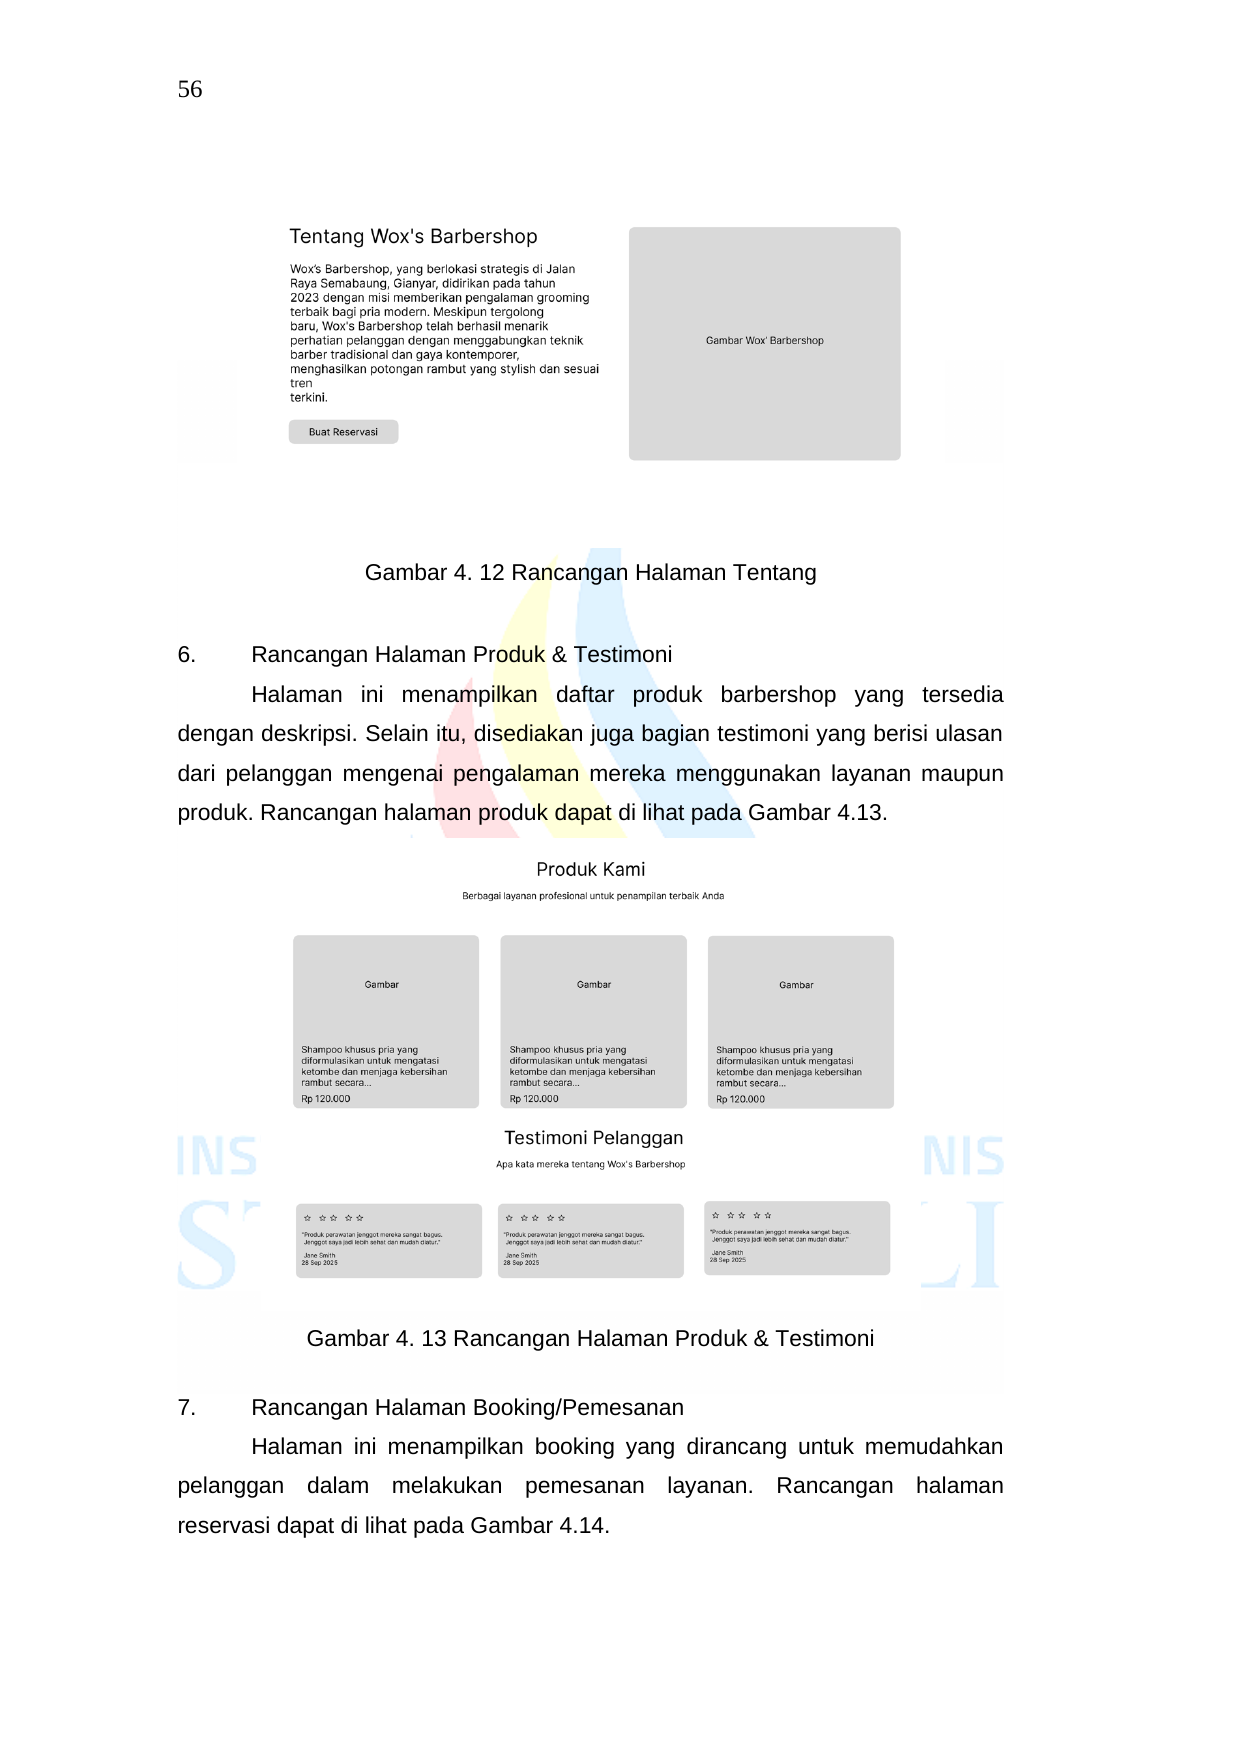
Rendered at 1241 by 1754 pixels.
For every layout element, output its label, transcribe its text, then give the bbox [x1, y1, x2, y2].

text Gambar 4. 12 Rancangan Halaman Tentang [177, 558, 1004, 585]
text Halaman ini menampilkan daftar produk barbershop yang tersedia dengan deskripsi. Selain itu, disediakan juga bagian testimoni yang berisi ulasan dari pelanggan mengenai pengalaman mereka menggunakan layanan maupun produk. Rancangan halaman produk dapat di lihat pada Gambar 4.13. [177, 681, 1004, 825]
text Halaman ini menampilkan booking yang dirancang untuk memudahkan pelanggan dalam melakukan pemesanan layanan. Rancangan halaman reservasi dapat di lihat pada Gambar 4.14. [177, 1433, 1004, 1538]
list Rancangan Halaman Produk & Testimoni [177, 641, 1004, 667]
picture [260, 838, 921, 1311]
picture [236, 177, 945, 548]
list Rancangan Halaman Booking/Pemesanan [177, 1393, 1004, 1420]
text Gambar 4. 13 Rancangan Halaman Produk & Testimoni [177, 1325, 1004, 1352]
